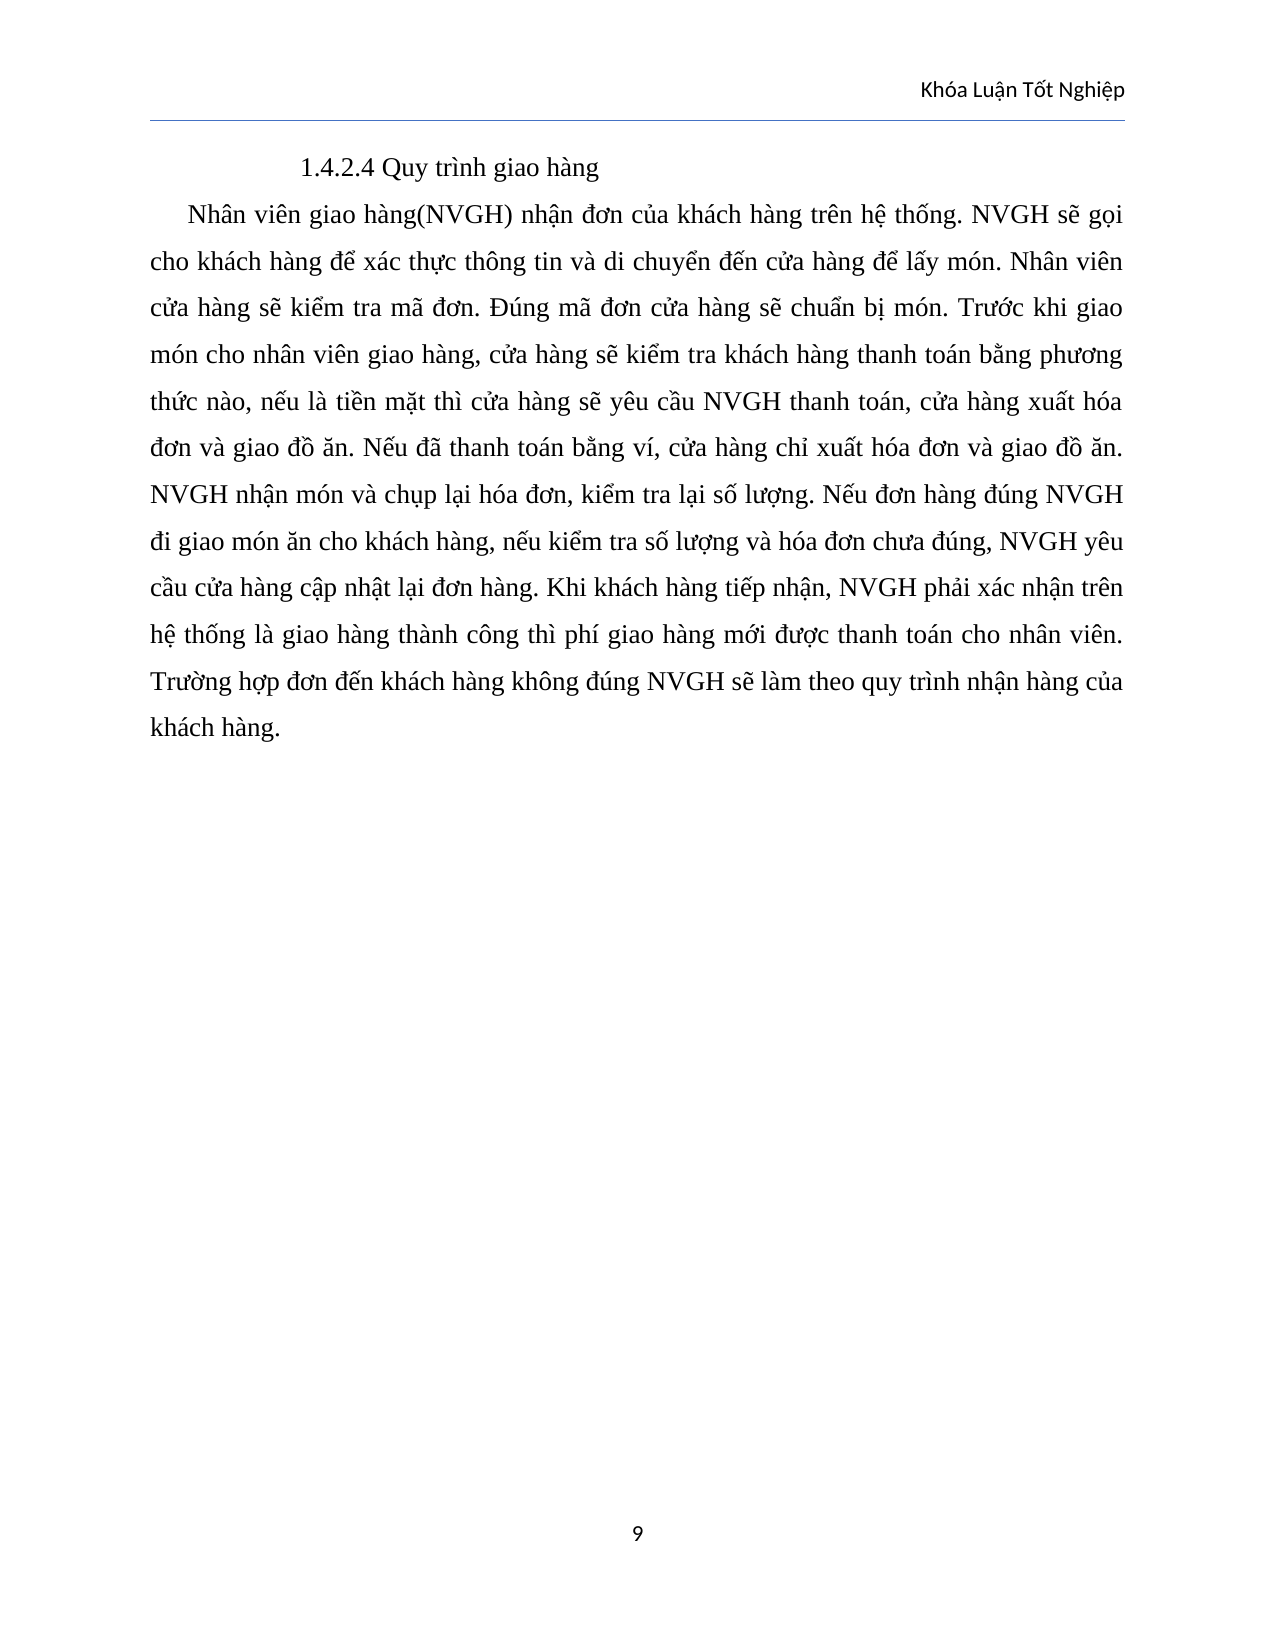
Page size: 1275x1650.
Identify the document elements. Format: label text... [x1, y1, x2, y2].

list Nhân viên giao hàng(NVGH) nhận đơn của khách hàng trên hệ thống. NVGH sẽ gọi cho khách hàng để xác thực thông tin và di chuyển đến cửa hàng để lấy món. Nhân viên cửa hàng sẽ kiểm tra mã đơn. Đúng mã đơn cửa hàng sẽ chuẩn bị món. Trước khi giao món cho nhân viên giao hàng, cửa hàng sẽ kiểm tra khách hàng thanh toán bằng phương thức nào, nếu là tiền mặt thì cửa hàng sẽ yêu cầu NVGH thanh toán, cửa hàng xuất hóa đơn và giao đồ ăn. Nếu đã thanh toán bằng ví, cửa hàng chỉ xuất hóa đơn và giao đồ ăn. NVGH nhận món và chụp lại hóa đơn, kiểm tra lại số lượng. Nếu đơn hàng đúng NVGH đi giao món ăn cho khách hàng, nếu kiểm tra số lượng và hóa đơn chưa đúng, NVGH yêu cầu cửa hàng cập nhật lại đơn hàng. Khi khách hàng tiếp nhận, NVGH phải xác nhận trên hệ thống là giao hàng thành công thì phí giao hàng mới được thanh toán cho nhân viên. Trường hợp đơn đến khách hàng không đúng NVGH sẽ làm theo quy trình nhận hàng của khách hàng. [150, 198, 1125, 742]
list Quy trình giao hàng [300, 151, 1125, 182]
